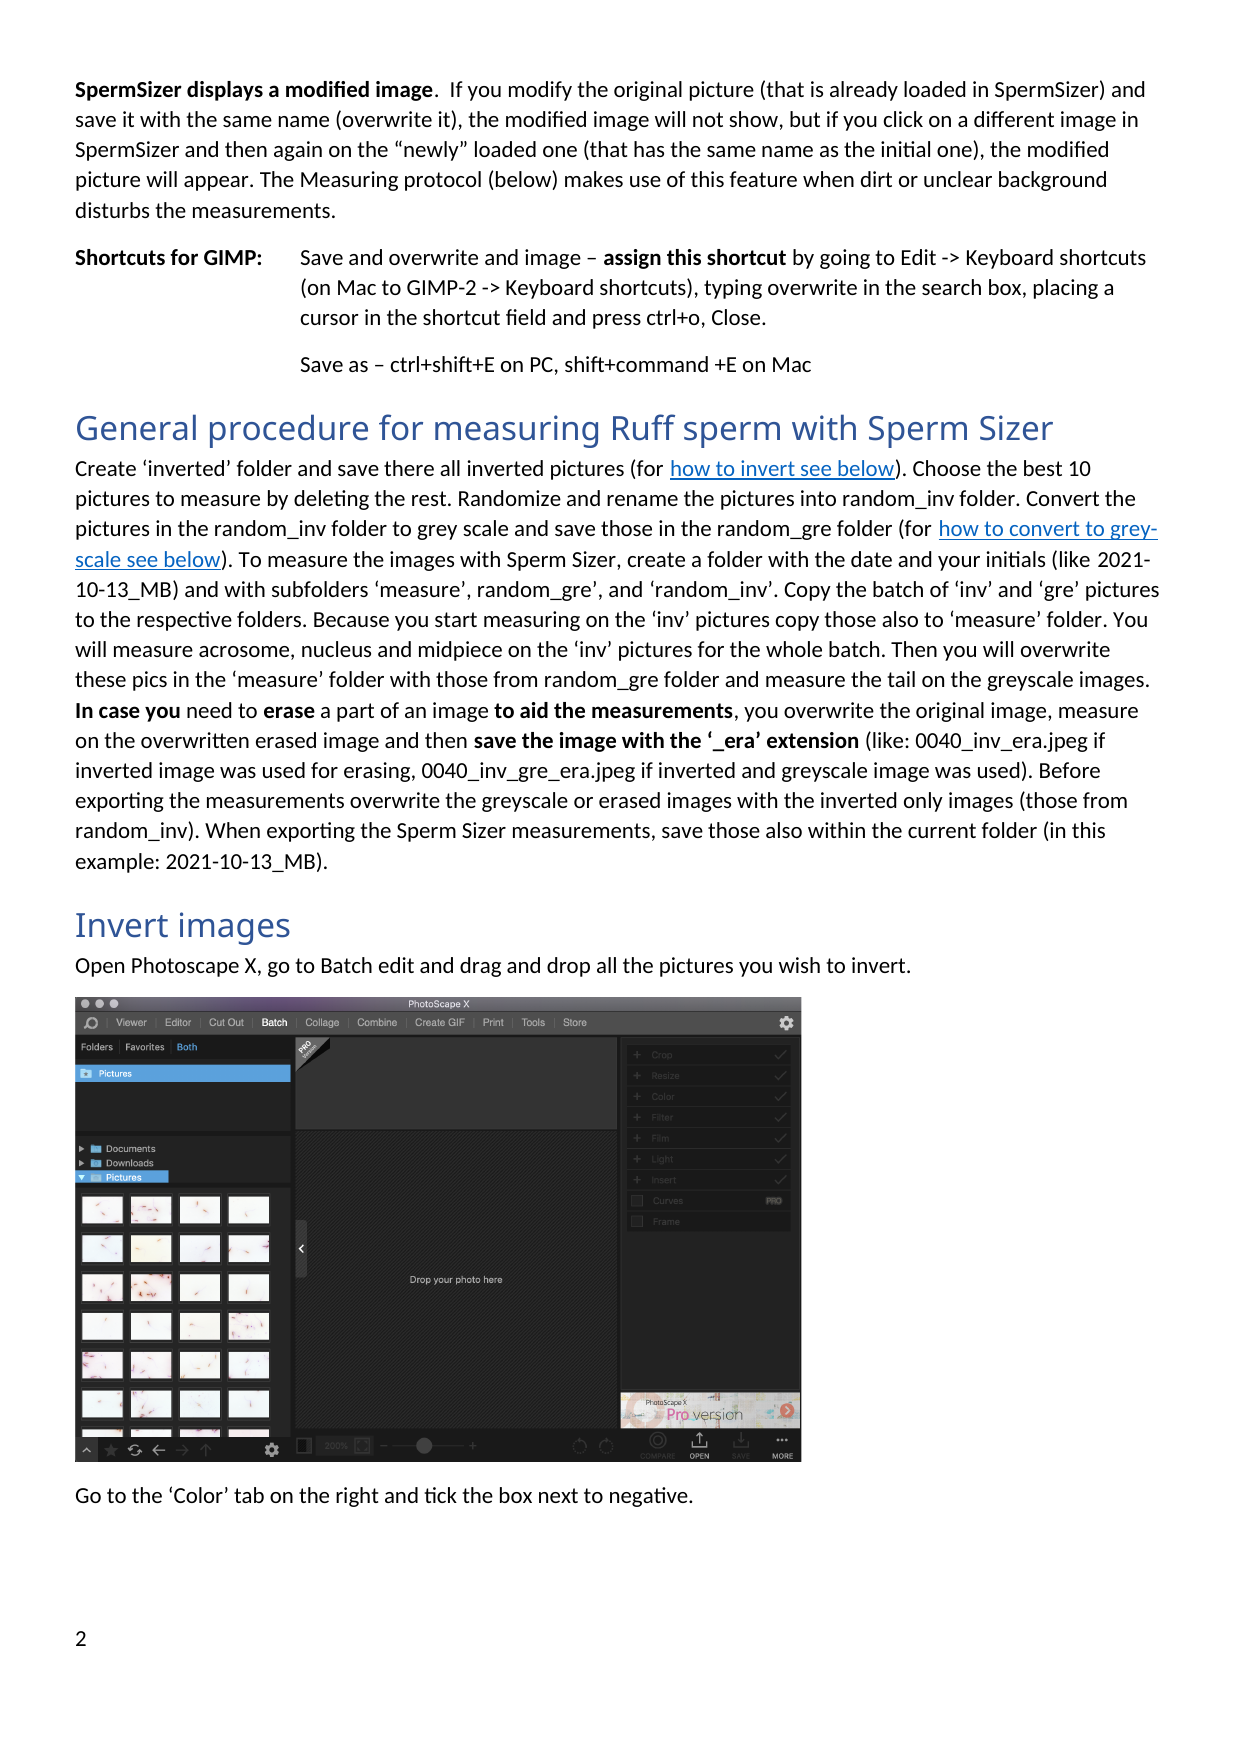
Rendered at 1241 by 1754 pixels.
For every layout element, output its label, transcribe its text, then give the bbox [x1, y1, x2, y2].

subtitle Invert images [75, 902, 1165, 947]
text Save as – ctrl+shift+E on PC, shift+command +E on Mac [225, 350, 1165, 378]
text SpermSizer displays a modified image. If you modify the original picture (that is already loaded in SpermSizer) and save it with the same name (overwrite it), the modified image will not show, but if you click on a different image in SpermSizer and then again on the “newly” loaded one (that has the same name as the initial one), the modified picture will appear. The Measuring protocol (below) makes use of this feature when dirt or unclear background disturbs the measurements. [75, 75, 1165, 224]
subtitle General procedure for measuring Ruff sperm with Sperm Sizer [75, 405, 1165, 451]
text Go to the ‘Color’ tab on the right and tick the box next to negative. [75, 1481, 1165, 1509]
picture [75, 997, 802, 1462]
text Open Photoscape X, go to Batch edit and drag and drop all the pictures you wish to invert. [75, 951, 1165, 979]
text Shortcuts for GIMP: Save and overwrite and image – assign this shortcut by going to Edit -> Keyboard shortcuts (on Mac to GIMP-2 -> Keyboard shortcuts), typing overwrite in the search box, placing a cursor in the shortcut field and press ctrl+o, Close. [75, 243, 1165, 331]
text Create ‘inverted’ folder and save there all inverted pictures (for how to invert see below). Choose the best 10 pictures to measure by deleting the rest. Randomize and rename the pictures into random_inv folder. Convert the pictures in the random_inv folder to grey scale and save those in the random_gre folder (for how to convert to grey-scale see below). To measure the images with Sperm Sizer, create a folder with the date and your initials (like 2021-10-13_MB) and with subfolders ‘measure’, random_gre’, and ‘random_inv’. Copy the batch of ‘inv’ and ‘gre’ pictures to the respective folders. Because you start measuring on the ‘inv’ pictures copy those also to ‘measure’ folder. You will measure acrosome, nucleus and midpiece on the ‘inv’ pictures for the whole batch. Then you will overwrite these pics in the ‘measure’ folder with those from random_gre folder and measure the tail on the greyscale images. In case you need to erase a part of an image to aid the measurements, you overwrite the original image, measure on the overwritten erased image and then save the image with the ‘_era’ extension (like: 0040_inv_era.jpeg if inverted image was used for erasing, 0040_inv_gre_era.jpeg if inverted and greyscale image was used). Before exporting the measurements overwrite the greyscale or erased images with the inverted only images (those from random_inv). When exporting the Sperm Sizer measurements, save those also within the current folder (in this example: 2021-10-13_MB). [75, 454, 1165, 875]
